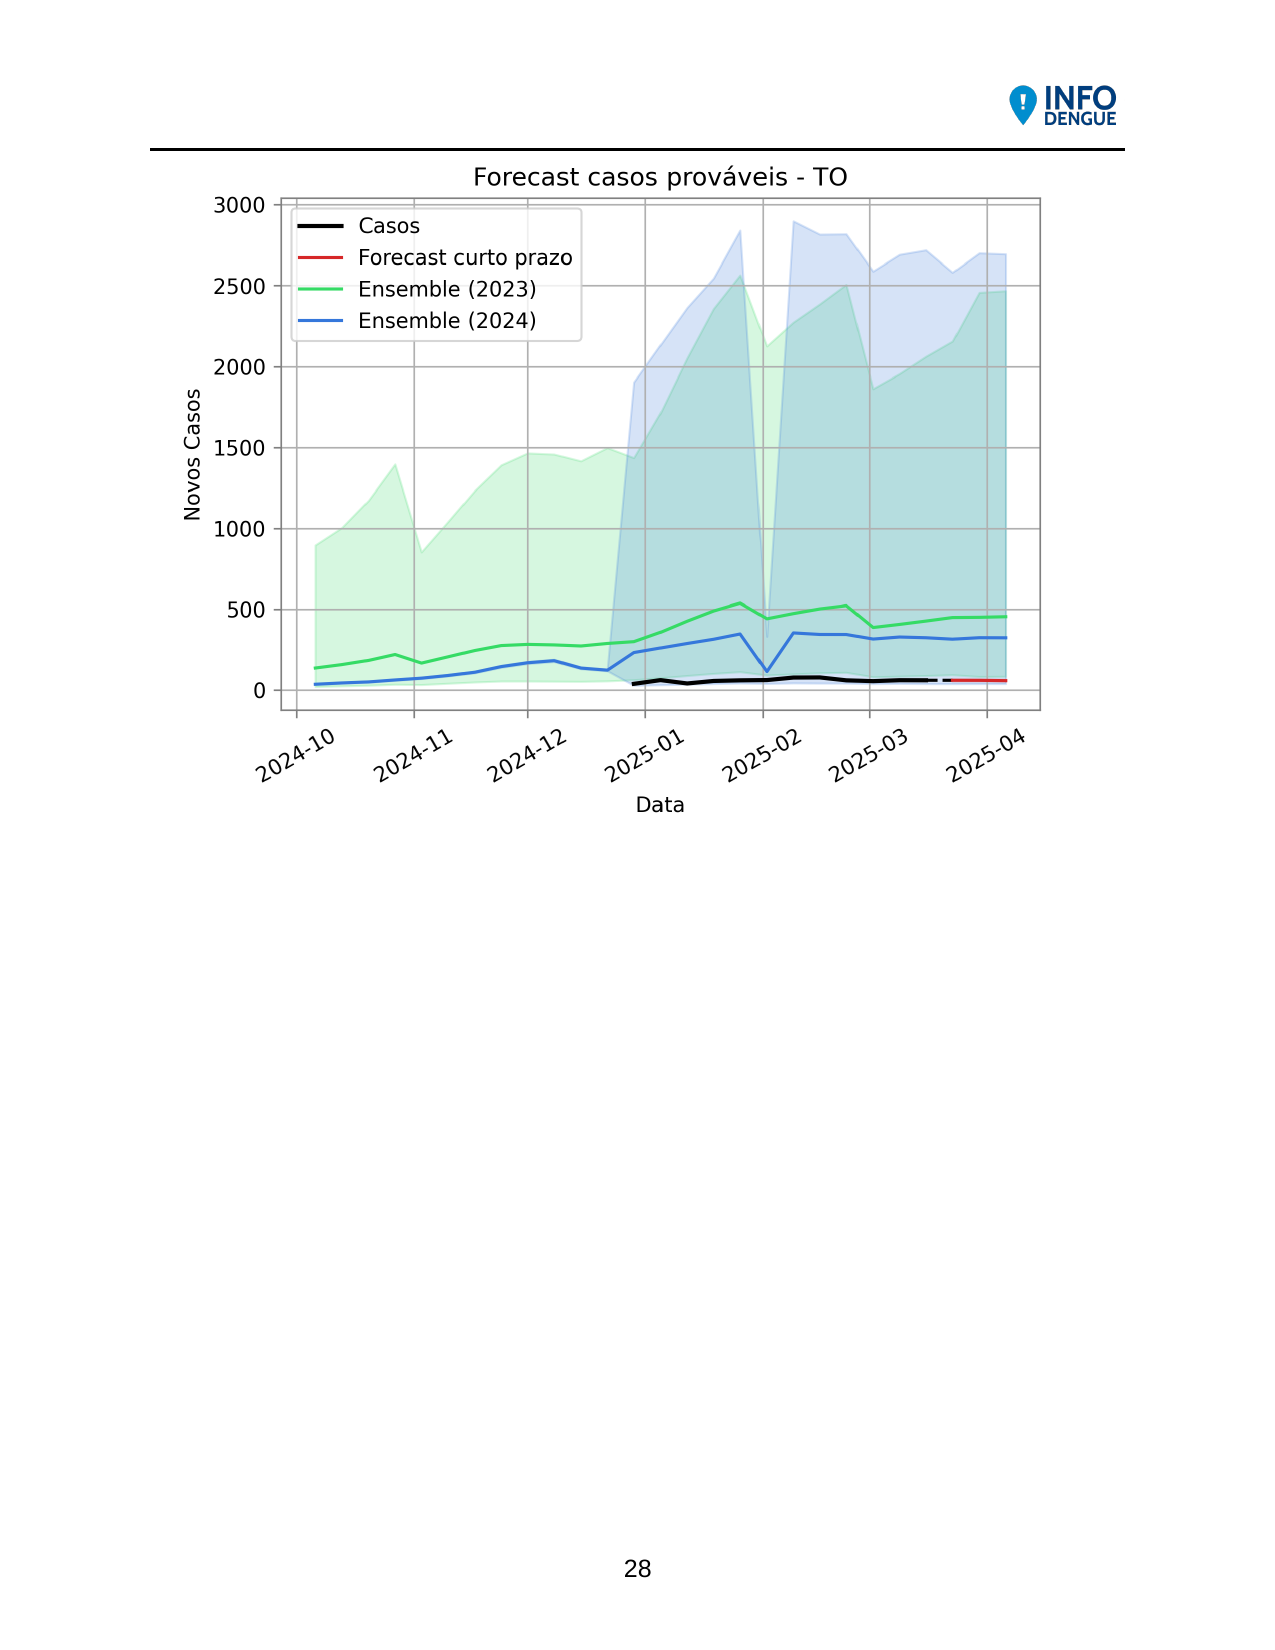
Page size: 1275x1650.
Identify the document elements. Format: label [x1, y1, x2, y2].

picture [1000, 75, 1125, 136]
picture [168, 151, 1055, 831]
